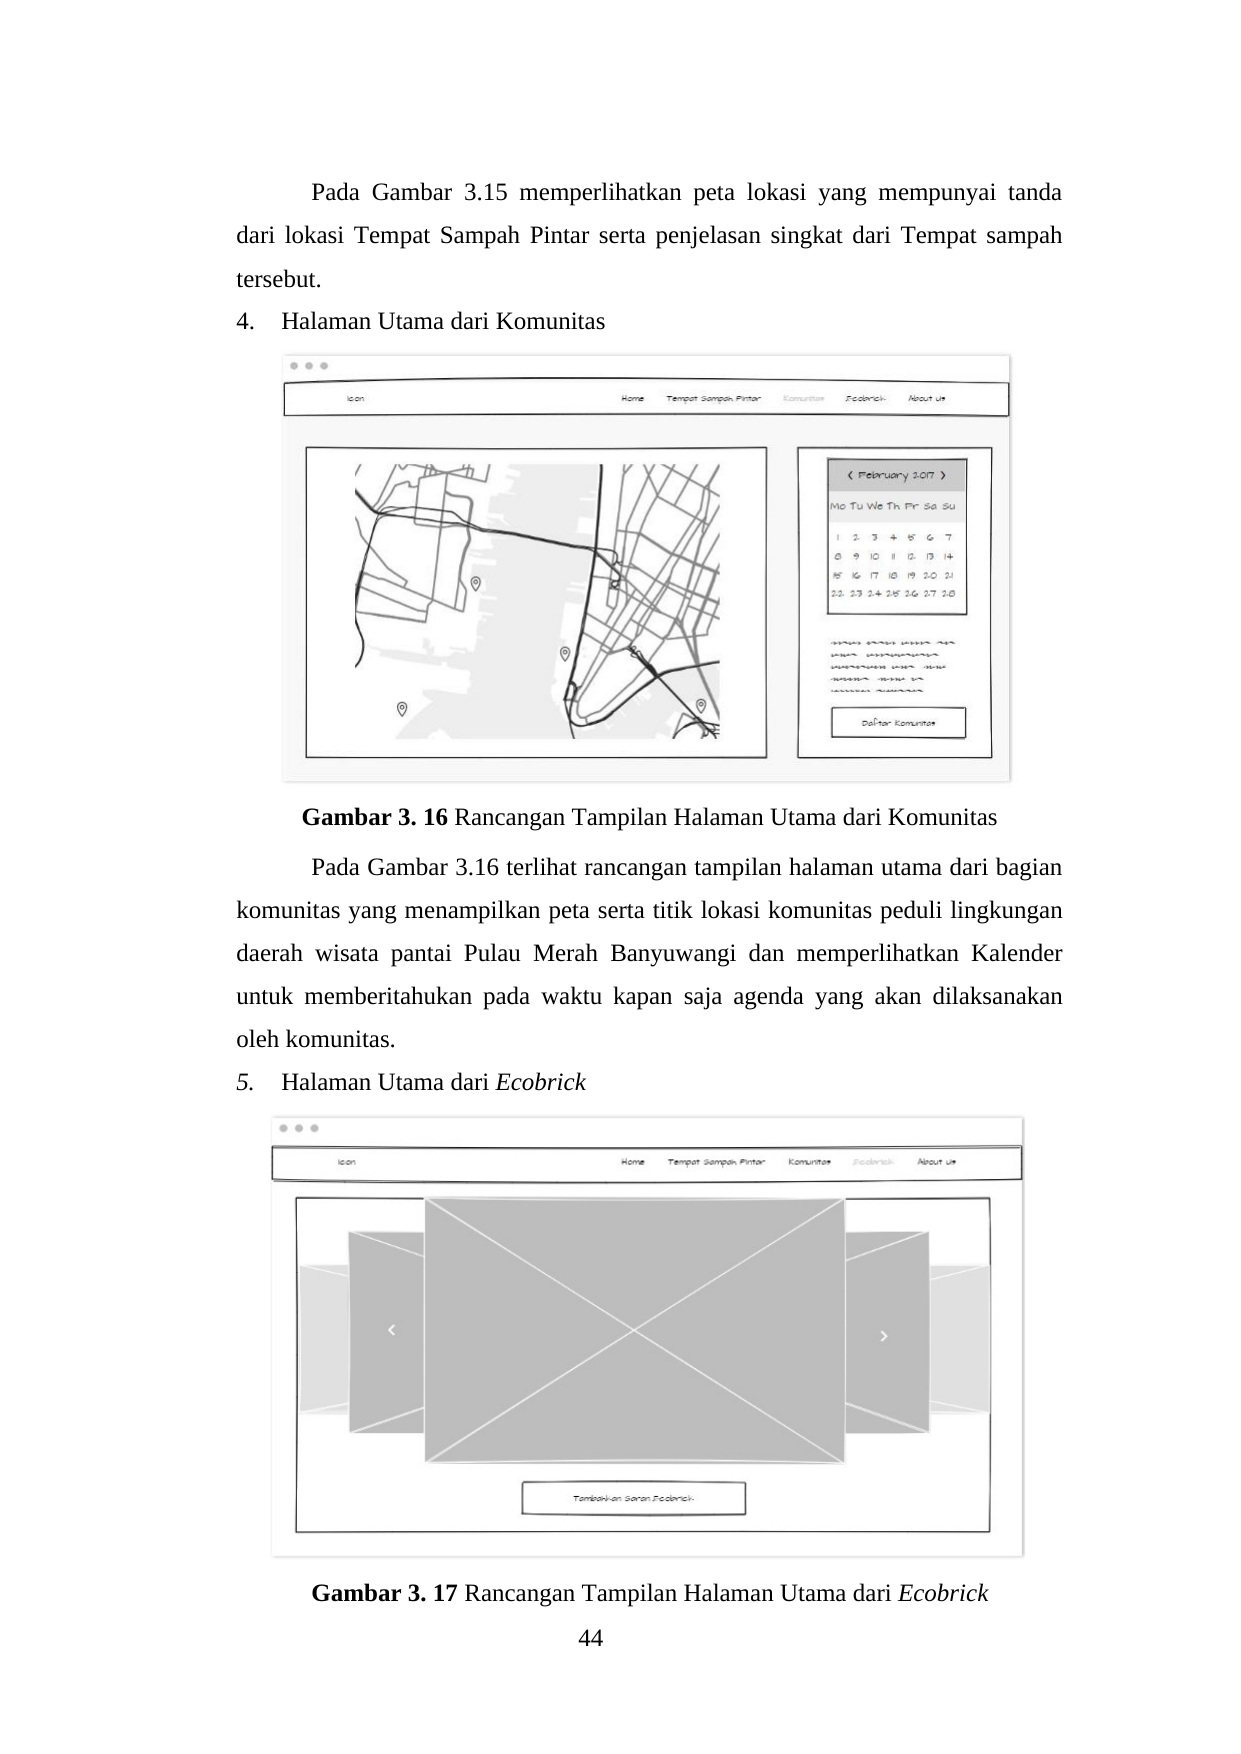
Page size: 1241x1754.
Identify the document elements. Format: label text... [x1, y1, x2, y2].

text Pada Gambar 3.16 terlihat rancangan tampilan halaman utama dari bagian komunitas yang menampilkan peta serta titik lokasi komunitas peduli lingkungan daerah wisata pantai Pulau Merah Banyuwangi dan memperlihatkan Kalender untuk memberitahukan pada waktu kapan saja agenda yang akan dilaksanakan oleh komunitas. [236, 852, 1063, 1053]
text Pada Gambar 3.15 memperlihatkan peta lokasi yang mempunyai tanda dari lokasi Tempat Sampah Pintar serta penjelasan singkat dari Tempat sampah tersebut. [236, 177, 1063, 292]
list Halaman Utama dari Komunitas [236, 307, 1109, 335]
list Halaman Utama dari Ecobrick [236, 1067, 1109, 1096]
picture [280, 350, 1017, 787]
picture [269, 1114, 1025, 1560]
